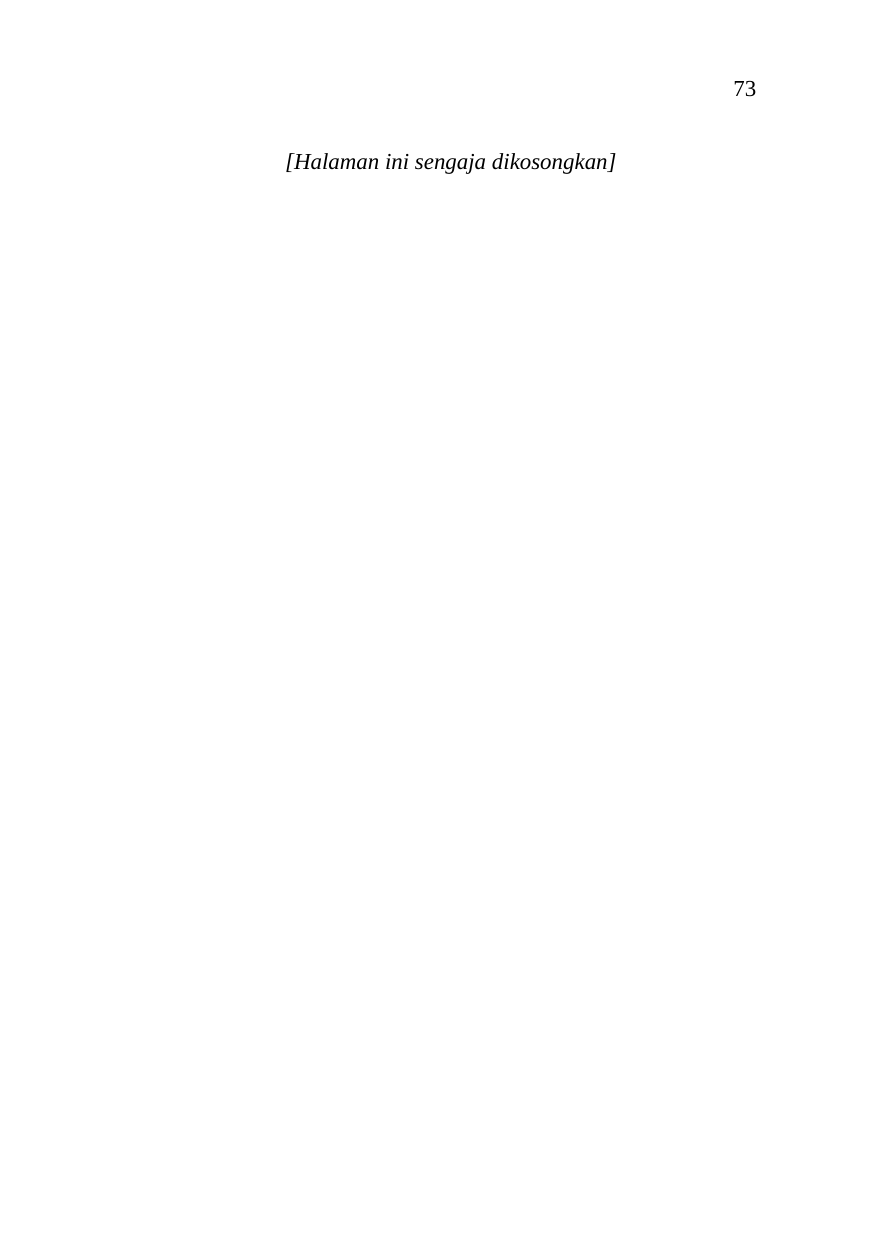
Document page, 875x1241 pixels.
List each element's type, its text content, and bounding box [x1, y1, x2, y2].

text [Halaman ini sengaja dikosongkan] [148, 148, 756, 174]
